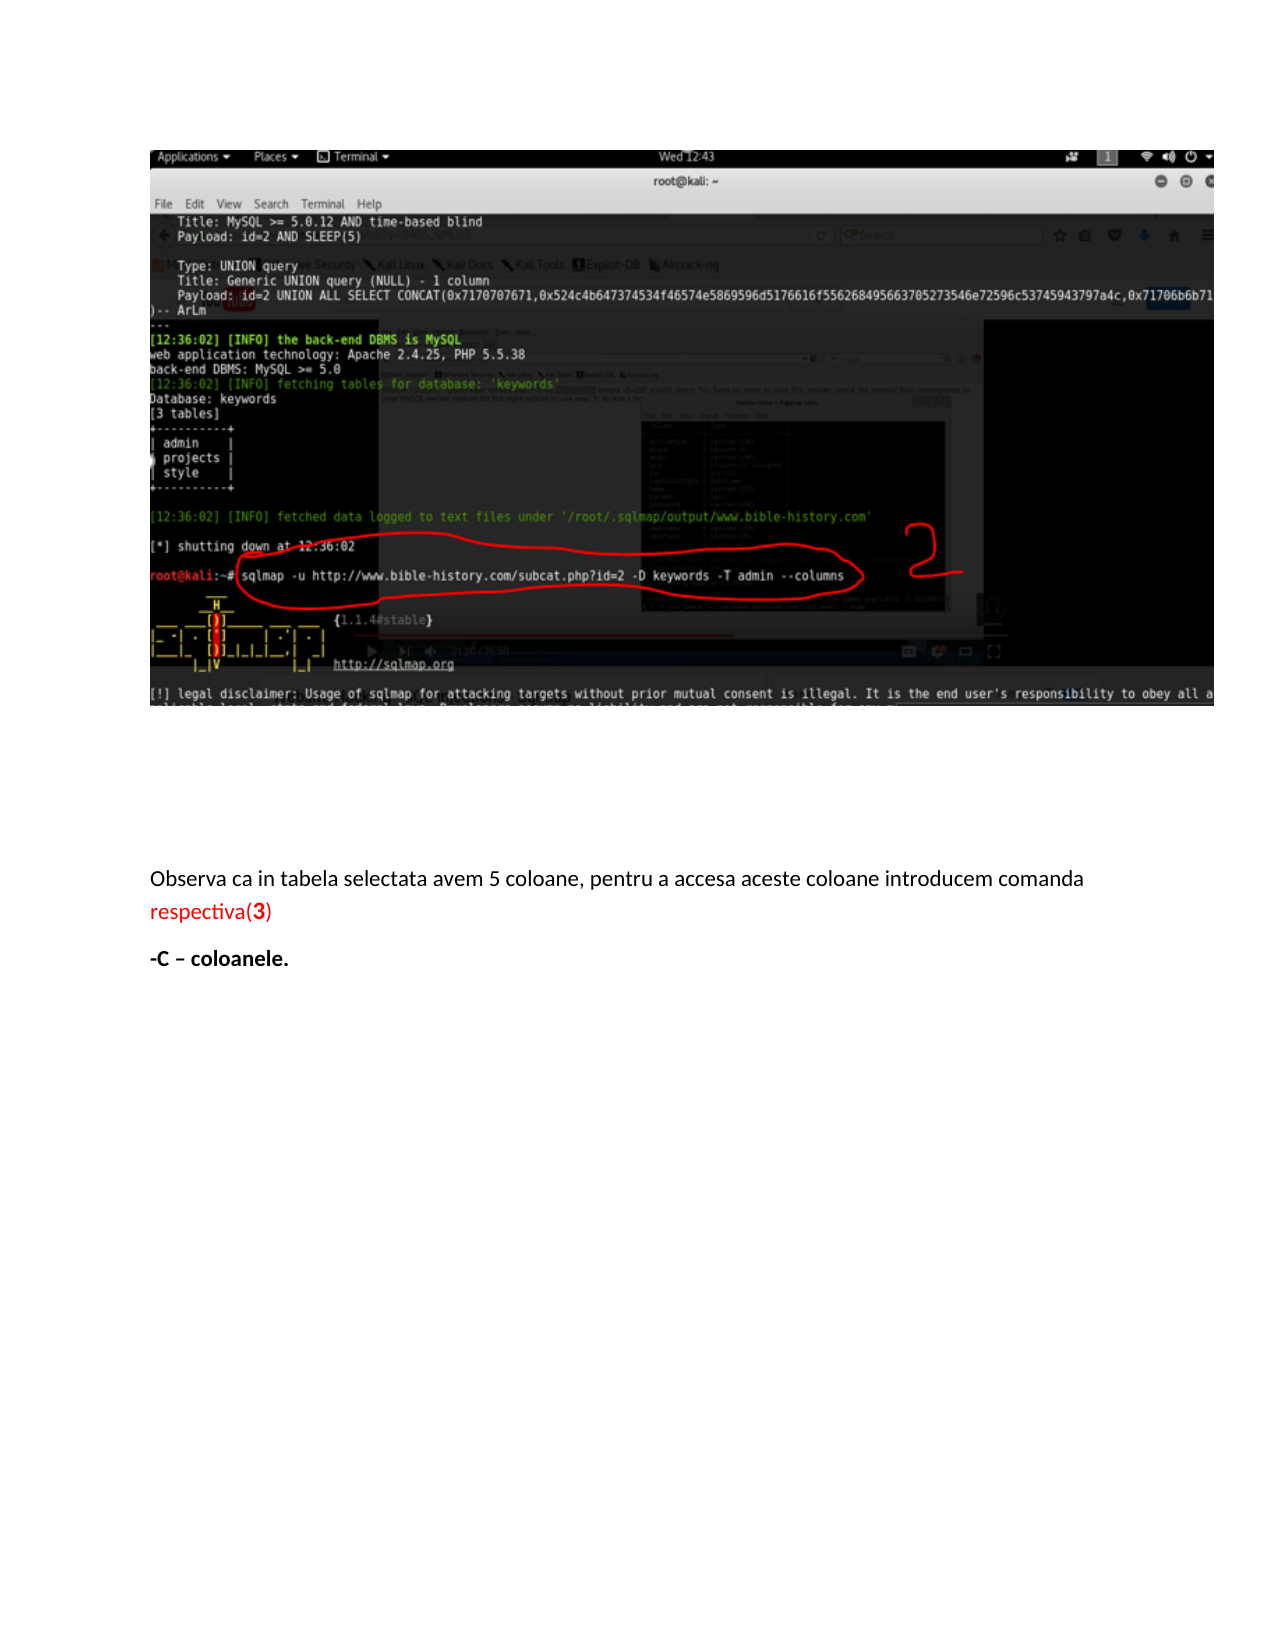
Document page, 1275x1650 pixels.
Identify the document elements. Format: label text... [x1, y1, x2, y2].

picture [150, 150, 1214, 706]
text Observa ca in tabela selectata avem 5 coloane, pentru a accesa aceste coloane introducem comanda respectiva(3) [150, 864, 1125, 925]
text -C – coloanele. [150, 944, 1125, 972]
